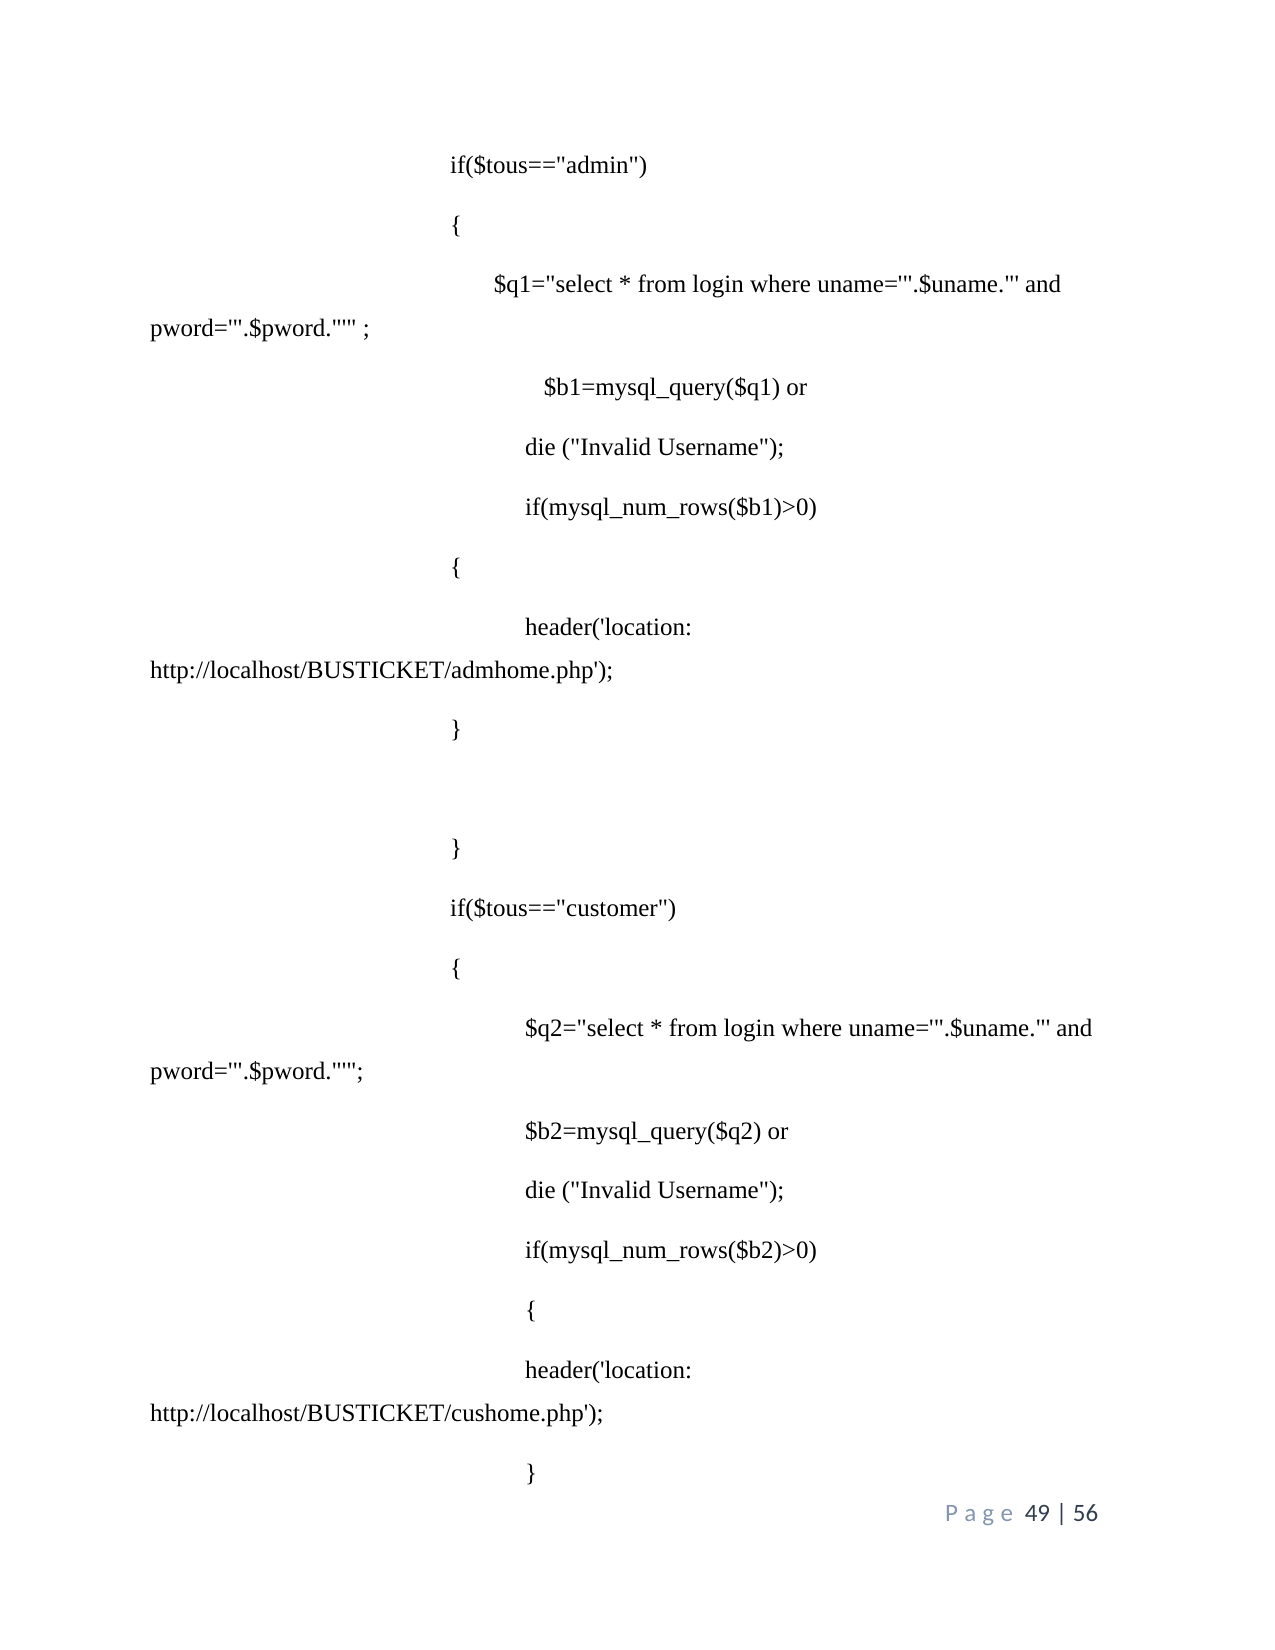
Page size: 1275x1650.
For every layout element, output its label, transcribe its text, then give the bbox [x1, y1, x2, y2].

text die ("Invalid Username"); [150, 432, 1125, 461]
text $q1="select * from login where uname='".$uname."' and pword='".$pword."'" ; [150, 269, 1125, 341]
text $q2="select * from login where uname='".$uname."' and pword='".$pword."'"; [150, 1013, 1125, 1085]
text if(mysql_num_rows($b2)>0) [150, 1235, 1125, 1264]
text if($tous=="admin") [150, 150, 1125, 179]
text } [150, 714, 1125, 743]
text { [150, 210, 1125, 238]
text if(mysql_num_rows($b1)>0) [150, 492, 1125, 521]
text if($tous=="customer") [150, 893, 1125, 922]
text { [150, 1295, 1125, 1324]
text } [150, 833, 1125, 862]
text } [150, 1458, 1125, 1487]
text $b1=mysql_query($q1) or [150, 372, 1125, 401]
text header('location: http://localhost/BUSTICKET/admhome.php'); [150, 612, 1125, 683]
text { [150, 953, 1125, 982]
text $b2=mysql_query($q2) or [150, 1116, 1125, 1144]
text die ("Invalid Username"); [150, 1176, 1125, 1204]
text { [150, 552, 1125, 581]
text header('location: http://localhost/BUSTICKET/cushome.php'); [150, 1355, 1125, 1427]
